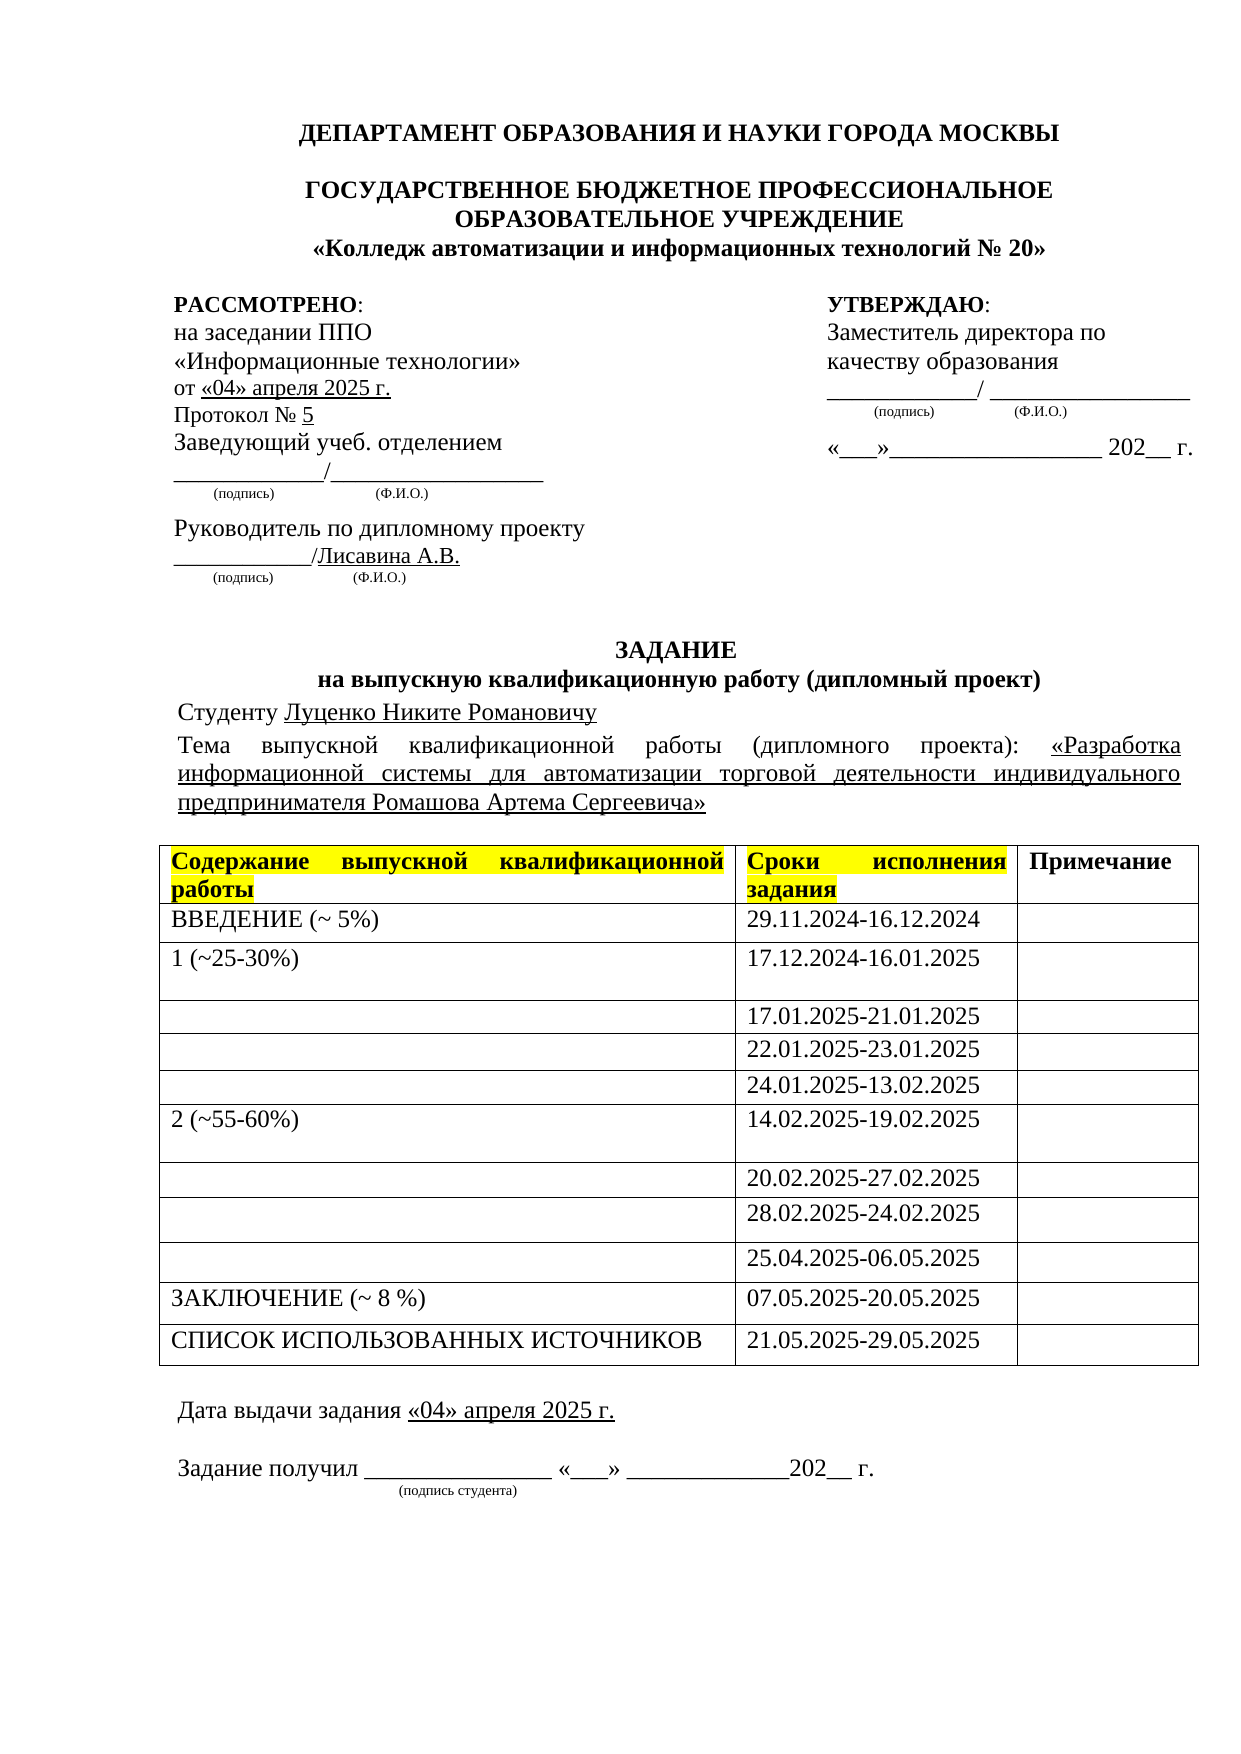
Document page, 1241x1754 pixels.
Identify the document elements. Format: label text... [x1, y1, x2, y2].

text «Колледж автоматизации и информационных технологий № 20» [177, 233, 1181, 262]
table_cell ВВЕДЕНИЕ (~ 5%) [160, 904, 735, 942]
table_header Содержание выпускной квалификационной работы [160, 846, 735, 903]
table_cell 20.02.2025-27.02.2025 [736, 1163, 1017, 1197]
table_cell [1018, 1105, 1198, 1162]
table_cell [1018, 1243, 1198, 1282]
table_cell [1018, 1325, 1198, 1365]
text Дата выдачи задания «04» апреля 2025 г. [177, 1395, 1181, 1424]
table_cell [160, 1163, 735, 1197]
text Студенту Луценко Никите Романовичу [177, 697, 1181, 726]
table_cell 28.02.2025-24.02.2025 [736, 1198, 1017, 1242]
table_cell [1018, 1163, 1198, 1197]
table_cell [160, 1001, 735, 1033]
table_cell [1018, 1071, 1198, 1103]
table_cell [160, 1243, 735, 1282]
table_cell 24.01.2025-13.02.2025 [736, 1071, 1017, 1103]
table_cell 25.04.2025-06.05.2025 [736, 1243, 1017, 1282]
table_cell 14.02.2025-19.02.2025 [736, 1105, 1017, 1162]
text Тема выпускной квалификационной работы (дипломного проекта): «Разработка информационной системы для автоматизации торговой деятельности индивидуального предпринимателя Ромашова Артема Сергеевича» [177, 784, 1181, 816]
table_header Примечание [1018, 846, 1198, 903]
table_cell 21.05.2025-29.05.2025 [736, 1325, 1017, 1365]
table_cell ЗАКЛЮЧЕНИЕ (~ 8 %) [160, 1283, 735, 1324]
table_header РАССМОТРЕНО: на заседании ППО «Информационные технологии» от «04» апреля 2025 г. Протокол № 5 Заведующий учеб. отделением ____________/_________________ (подпись) (Ф.И.О.) Руководитель по дипломному проекту ____________/Лисавина А.В. (подпись) (Ф.И.О.) [163, 291, 816, 635]
text ЗАДАНИЕ на выпускную квалификационную работу (дипломный проект) [177, 635, 1181, 693]
table_cell 17.01.2025-21.01.2025 [736, 1001, 1017, 1033]
table_cell 17.12.2024-16.01.2025 [736, 943, 1017, 1000]
table_cell 1 (~25-30%) [160, 943, 735, 1000]
text Тема выпускной квалификационной работы (дипломного проекта): «Разработка информационной системы для автоматизации торговой деятельности индивидуального предпринимателя Ромашова Артема Сергеевича» [177, 730, 1181, 783]
table_header УТВЕРЖДАЮ: Заместитель директора по качеству образования ____________/ ________________ (подпись) (Ф.И.О.) «___»_________________ 202__ г. [816, 291, 1240, 635]
table_cell 22.01.2025-23.01.2025 [736, 1034, 1017, 1069]
table_cell [160, 1034, 735, 1069]
table_cell 2 (~55-60%) [160, 1105, 735, 1162]
table_cell СПИСОК ИСПОЛЬЗОВАННЫХ ИСТОЧНИКОВ [160, 1325, 735, 1365]
text Задание получил _______________ «___» _____________202__ г. [177, 1453, 1181, 1481]
text ГОСУДАРСТВЕННОЕ БЮДЖЕТНОЕ ПРОФЕССИОНАЛЬНОЕ [148, 176, 1211, 204]
text ДЕПАРТАМЕНТ ОБРАЗОВАНИЯ И НАУКИ ГОРОДА МОСКВЫ [148, 118, 1211, 147]
table_cell [1018, 904, 1198, 942]
text ОБРАЗОВАТЕЛЬНОЕ УЧРЕЖДЕНИЕ [148, 204, 1211, 233]
table_cell [1018, 1001, 1198, 1033]
text (подпись студента) [325, 1481, 1181, 1510]
table_header Сроки исполнения задания [736, 846, 1017, 903]
table_cell [1018, 943, 1198, 1000]
table_cell [1018, 1283, 1198, 1324]
table_cell [160, 1071, 735, 1103]
table_cell [160, 1198, 735, 1242]
table_cell 29.11.2024-16.12.2024 [736, 904, 1017, 942]
table_cell 07.05.2025-20.05.2025 [736, 1283, 1017, 1324]
table_cell [1018, 1034, 1198, 1069]
table_cell [1018, 1198, 1198, 1242]
